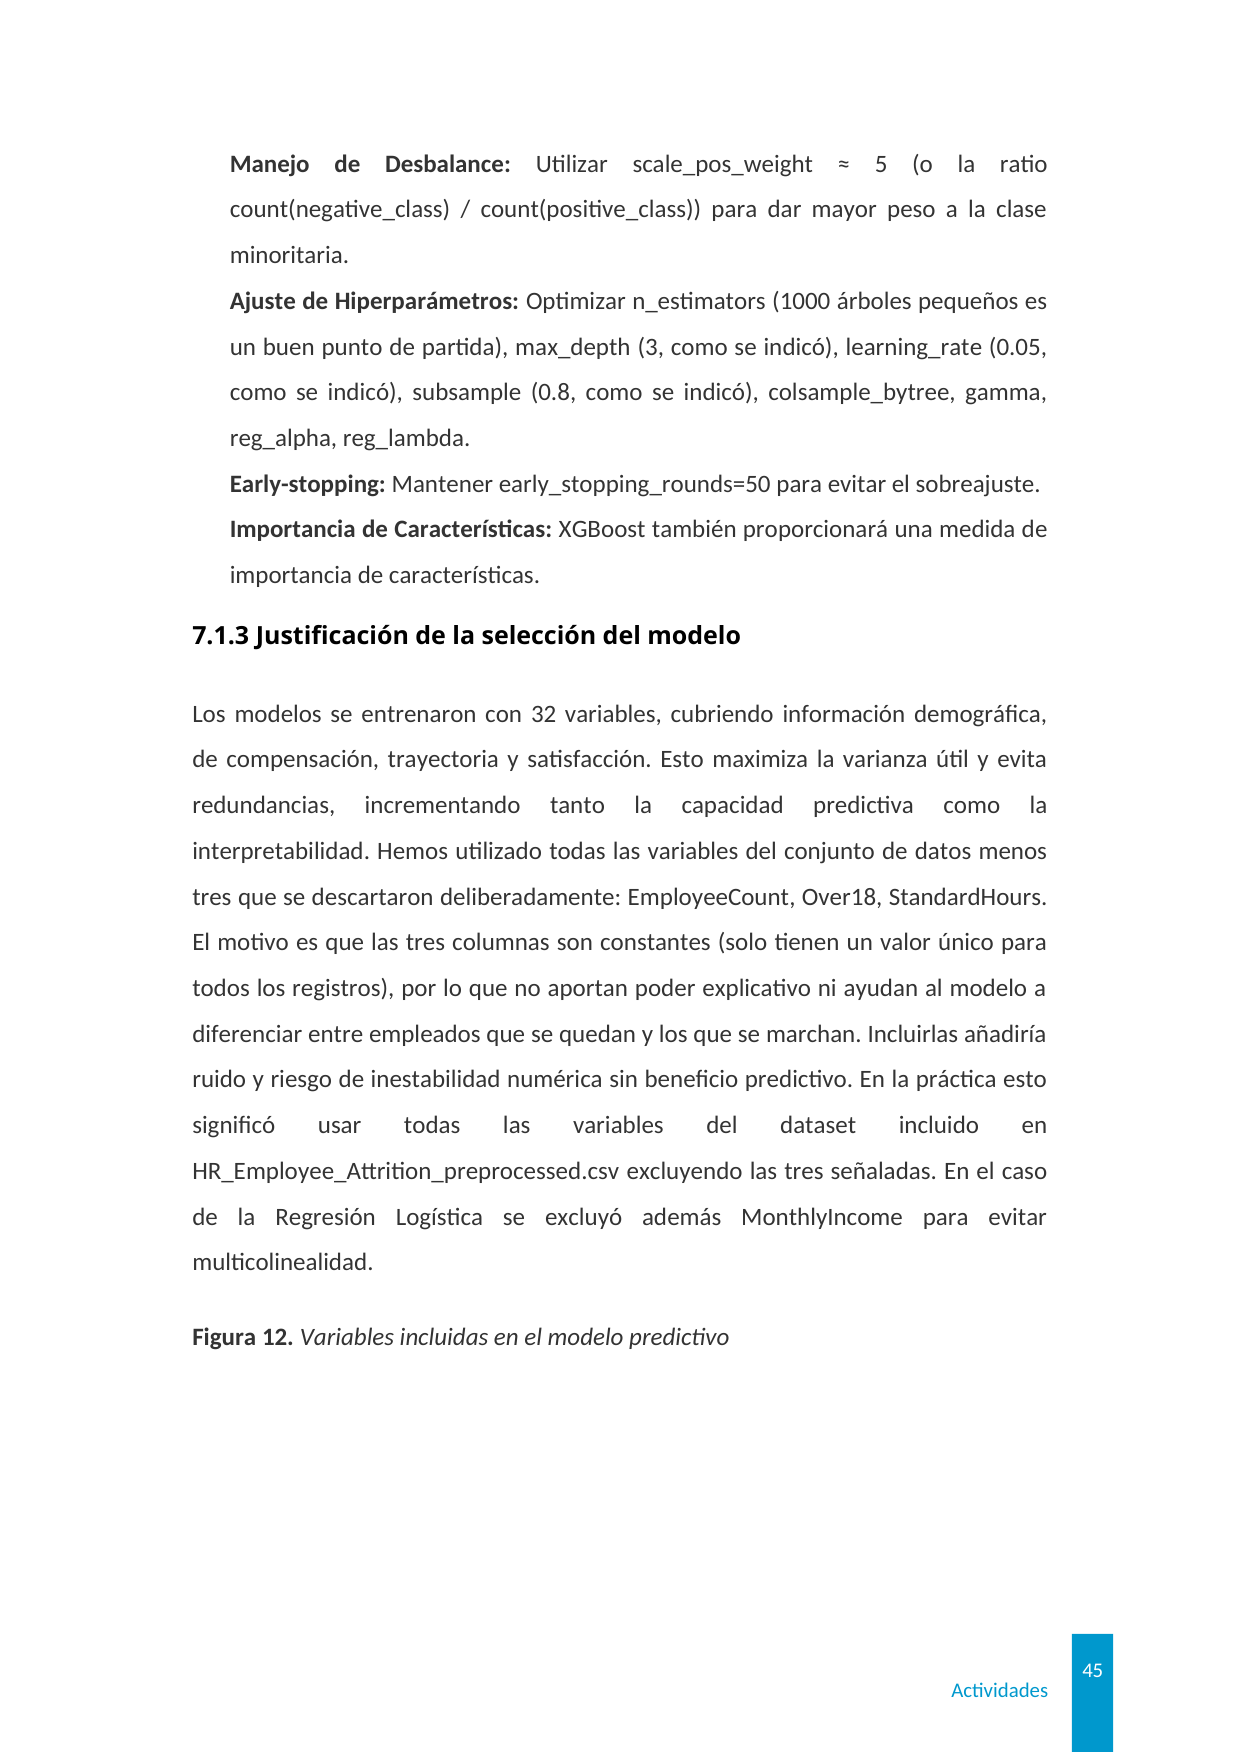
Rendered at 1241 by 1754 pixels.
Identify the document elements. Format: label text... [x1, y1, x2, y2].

text Early-stopping: Mantener early_stopping_rounds=50 para evitar el sobreajuste. [229, 468, 1048, 498]
text Manejo de Desbalance: Utilizar scale_pos_weight ≈ 5 (o la ratio count(negative_class) / count(positive_class)) para dar mayor peso a la clase minoritaria. [229, 148, 1048, 270]
text Figura 12. Variables incluidas en el modelo predictivo [192, 1321, 1048, 1352]
text Ajuste de Hiperparámetros: Optimizar n_estimators (1000 árboles pequeños es un buen punto de partida), max_depth (3, como se indicó), learning_rate (0.05, como se indicó), subsample (0.8, como se indicó), colsample_bytree, gamma, reg_alpha, reg_lambda. [229, 285, 1048, 453]
text Los modelos se entrenaron con 32 variables, cubriendo información demográfica, de compensación, trayectoria y satisfacción. Esto maximiza la varianza útil y evita redundancias, incrementando tanto la capacidad predictiva como la interpretabilidad. Hemos utilizado todas las variables del conjunto de datos menos tres que se descartaron deliberadamente: EmployeeCount, Over18, StandardHours. El motivo es que las tres columnas son constantes (solo tienen un valor único para todos los registros), por lo que no aportan poder explicativo ni ayudan al modelo a diferenciar entre empleados que se quedan y los que se marchan. Incluirlas añadiría ruido y riesgo de inestabilidad numérica sin beneficio predictivo. En la práctica esto significó usar todas las variables del dataset incluido en HR_Employee_Attrition_preprocessed.csv excluyendo las tres señaladas. En el caso de la Regresión Logística se excluyó además MonthlyIncome para evitar multicolinealidad. [192, 698, 1048, 1277]
subtitle 7.1.3 Justificación de la selección del modelo [192, 617, 1048, 652]
text Importancia de Características: XGBoost también proporcionará una medida de importancia de características. [229, 513, 1048, 590]
